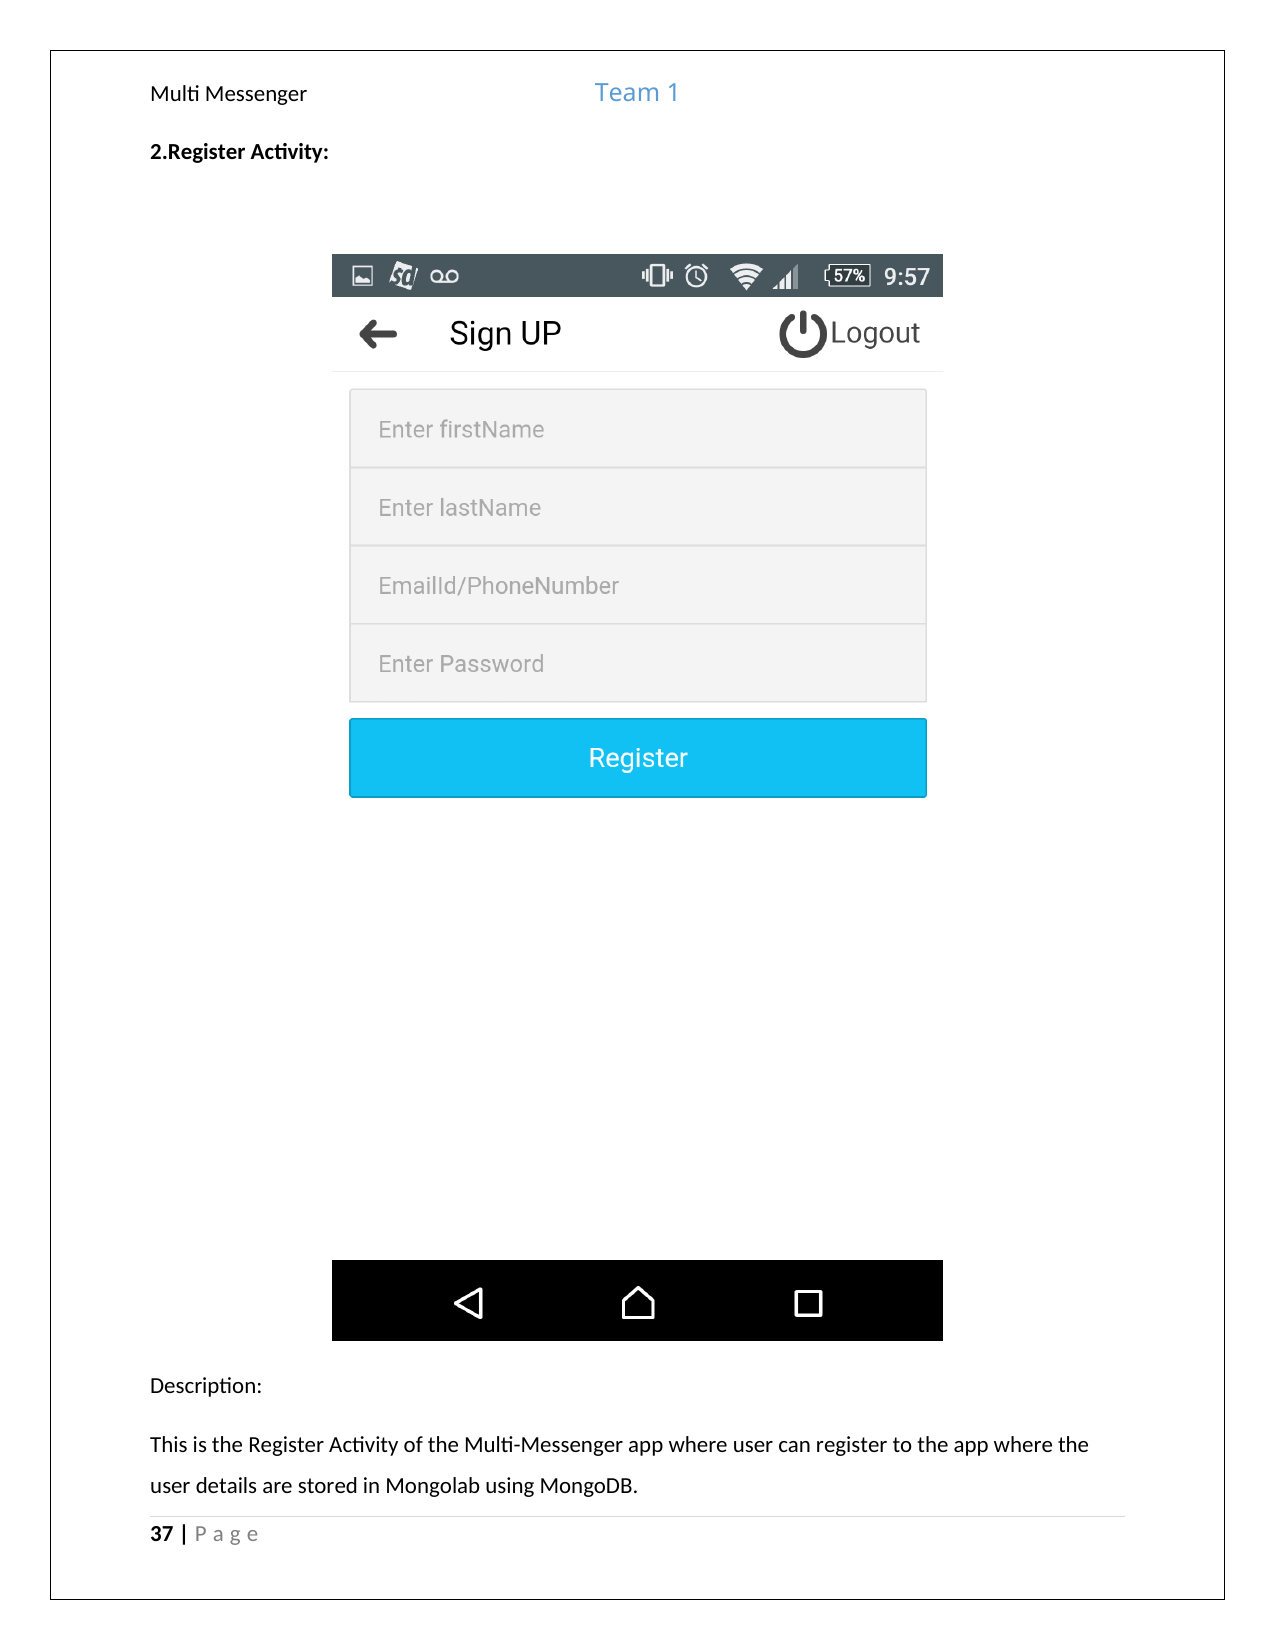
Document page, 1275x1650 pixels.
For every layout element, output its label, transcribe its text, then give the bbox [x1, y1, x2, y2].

text This is the Register Activity of the Multi-Messenger app where user can register to the app where the user details are stored in Mongolab using MongoDB. [150, 1430, 1125, 1500]
text 2.Register Activity: [150, 137, 1125, 165]
picture [332, 254, 943, 1341]
text Description: [150, 1371, 1125, 1399]
